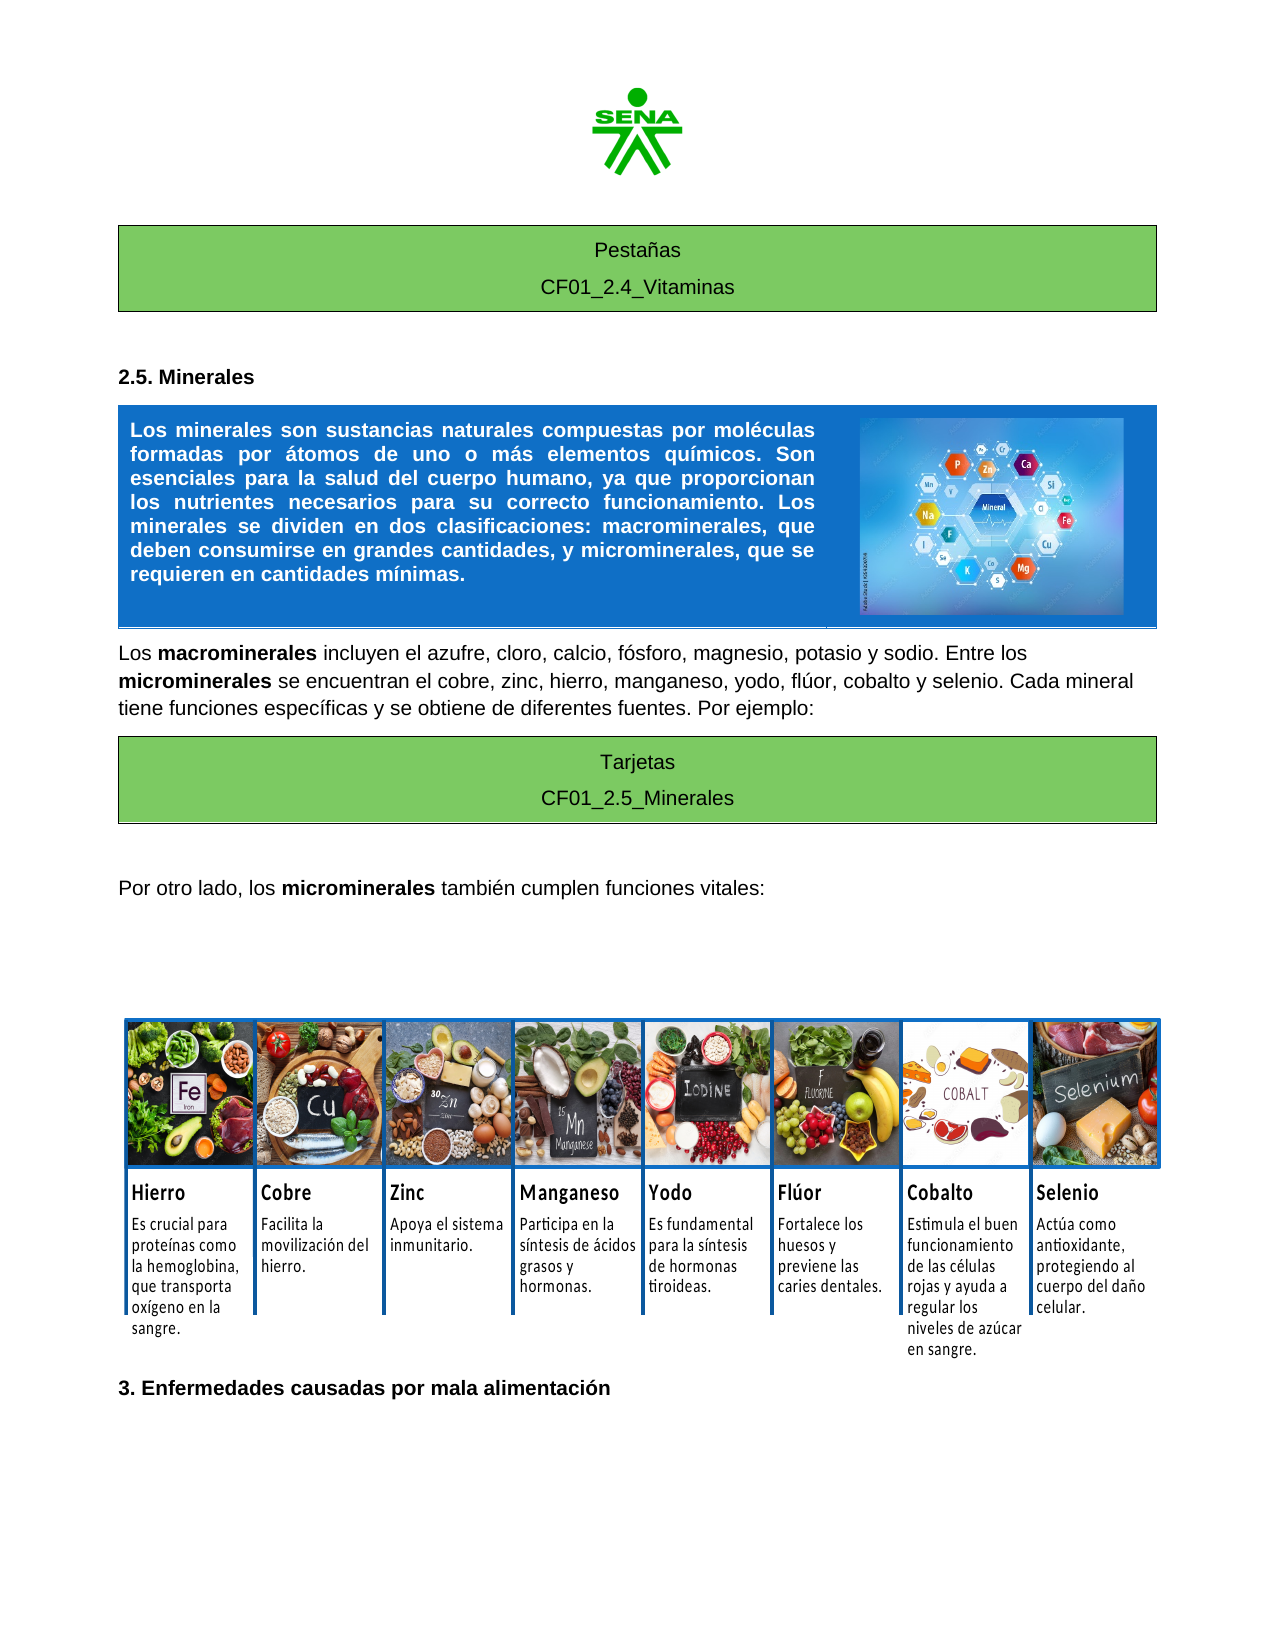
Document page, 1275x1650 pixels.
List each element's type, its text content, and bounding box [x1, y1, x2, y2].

picture [257, 1022, 382, 1165]
picture [1033, 1022, 1157, 1165]
picture [515, 1022, 641, 1165]
picture [386, 1022, 511, 1165]
table_header Tarjetas CF01_2.5_Minerales [119, 737, 1156, 822]
picture [774, 1022, 899, 1165]
text Por otro lado, los microminerales también cumplen funciones vitales: [118, 876, 1157, 900]
picture [128, 1022, 252, 1165]
picture [859, 418, 1124, 615]
table_header Pestañas CF01_2.4_Vitaminas [119, 226, 1156, 311]
table_header Los minerales son sustancias naturales compuestas por moléculas formadas por átomos de uno o más elementos químicos. Son esenciales para la salud del cuerpo humano, ya que proporcionan los nutrientes necesarios para su correcto funcionamiento. Los minerales se dividen en dos clasificaciones: macrominerales, que deben consumirse en grandes cantidades, y microminerales, que se requieren en cantidades mínimas. [119, 406, 826, 627]
picture [903, 1022, 1028, 1165]
text 3. Enfermedades causadas por mala alimentación [118, 1376, 1157, 1400]
text Los macrominerales incluyen el azufre, cloro, calcio, fósforo, magnesio, potasio y sodio. Entre los microminerales se encuentran el cobre, zinc, hierro, manganeso, yodo, flúor, cobalto y selenio. Cada mineral tiene funciones específicas y se obtiene de diferentes fuentes. Por ejemplo: [118, 641, 1157, 720]
picture [645, 1022, 770, 1165]
text 2.5. Minerales [118, 365, 1157, 389]
table_header [827, 406, 1156, 627]
picture [592, 87, 683, 176]
